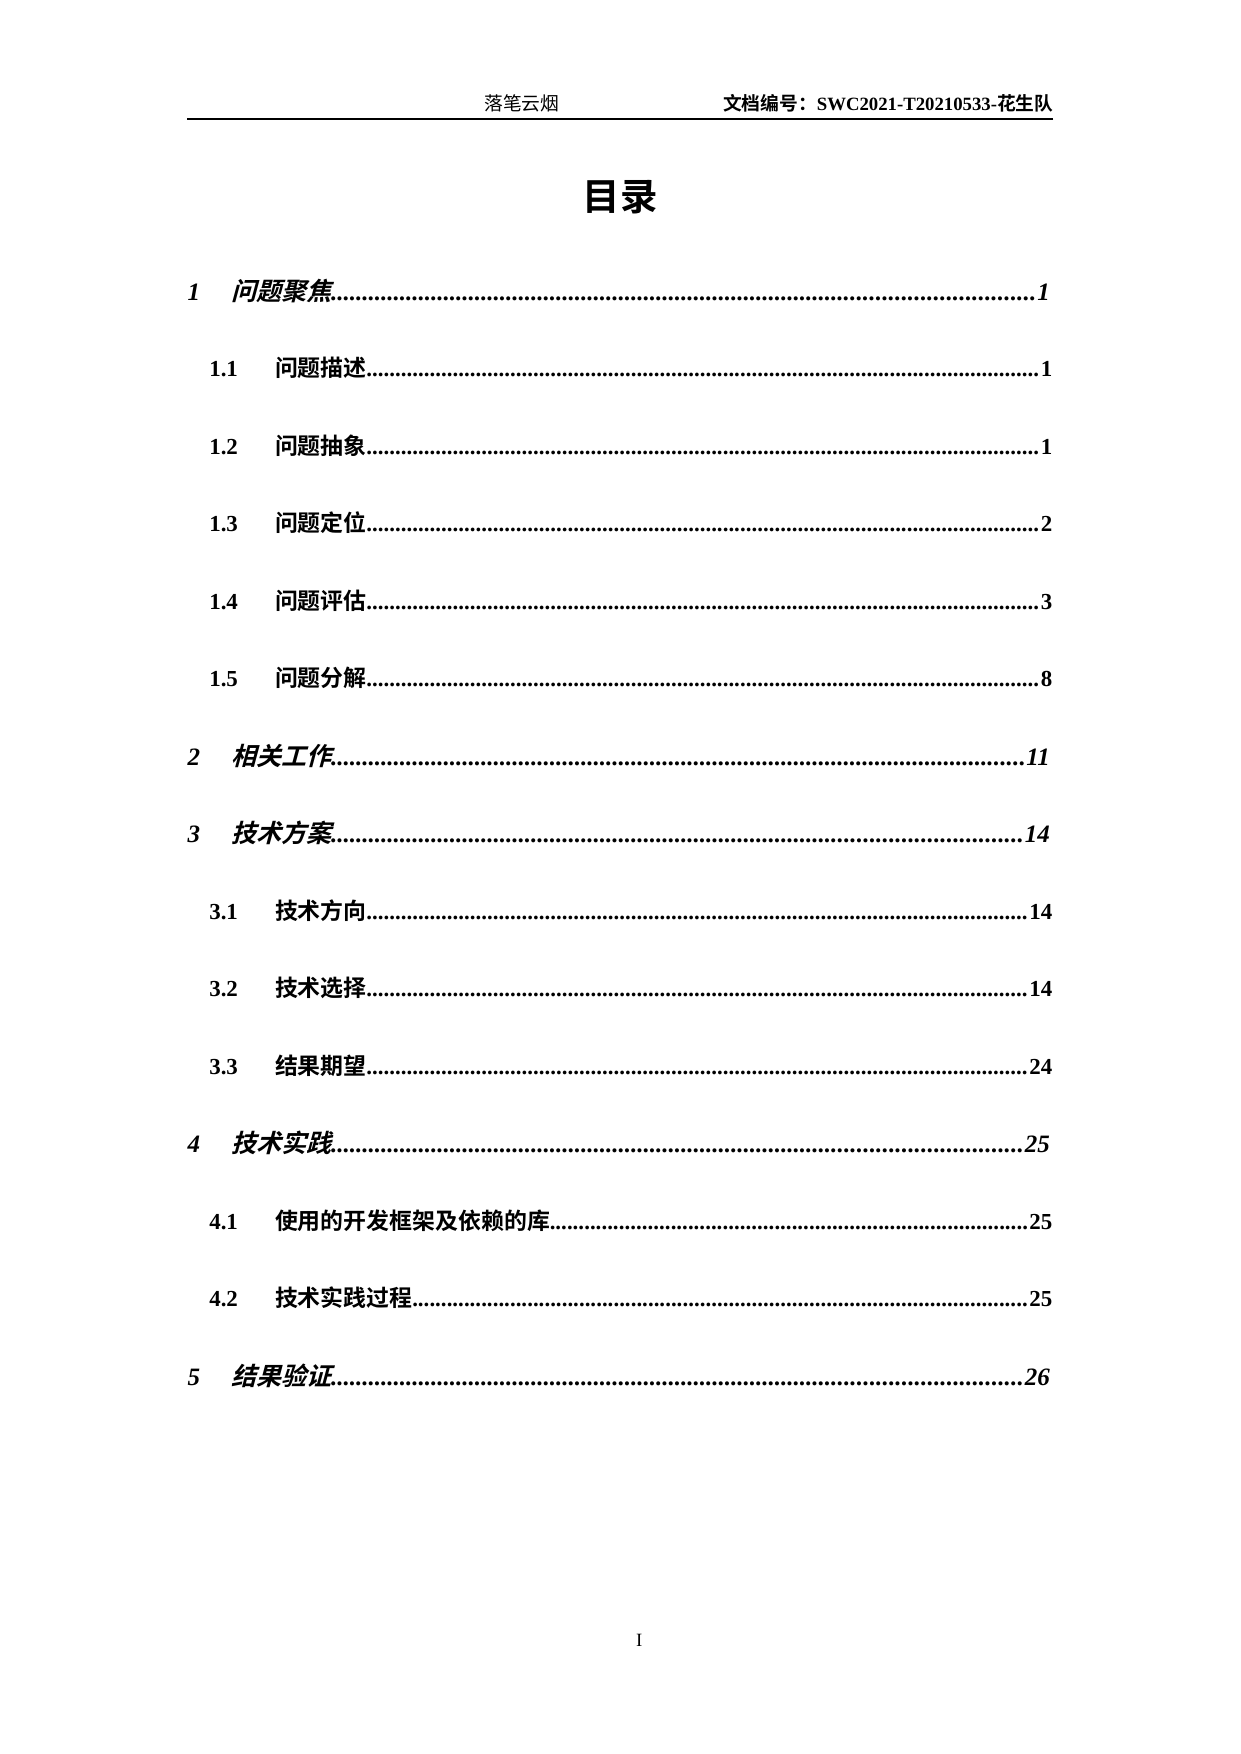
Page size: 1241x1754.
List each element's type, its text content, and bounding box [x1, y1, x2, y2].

text 2 相关工作 11 [187, 722, 1053, 787]
text 1.4 问题评估 3 [209, 567, 1053, 632]
text 3 技术方案 14 [187, 799, 1053, 864]
text 3.3 结果期望 24 [209, 1032, 1053, 1097]
text 目录 [187, 162, 1053, 227]
text 5 结果验证 26 [187, 1342, 1053, 1407]
text 3.1 技术方向 14 [209, 877, 1053, 942]
text 1.2 问题抽象 1 [209, 412, 1053, 477]
text 1.5 问题分解 8 [209, 644, 1053, 709]
text 4.1 使用的开发框架及依赖的库 25 [209, 1187, 1053, 1252]
text 1.1 问题描述 1 [209, 334, 1053, 399]
text 3.2 技术选择 14 [209, 954, 1053, 1019]
text 1 问题聚焦 1 [187, 257, 1053, 322]
text 4 技术实践 25 [187, 1109, 1053, 1174]
text 4.2 技术实践过程 25 [209, 1264, 1053, 1329]
text 1.3 问题定位 2 [209, 489, 1053, 554]
